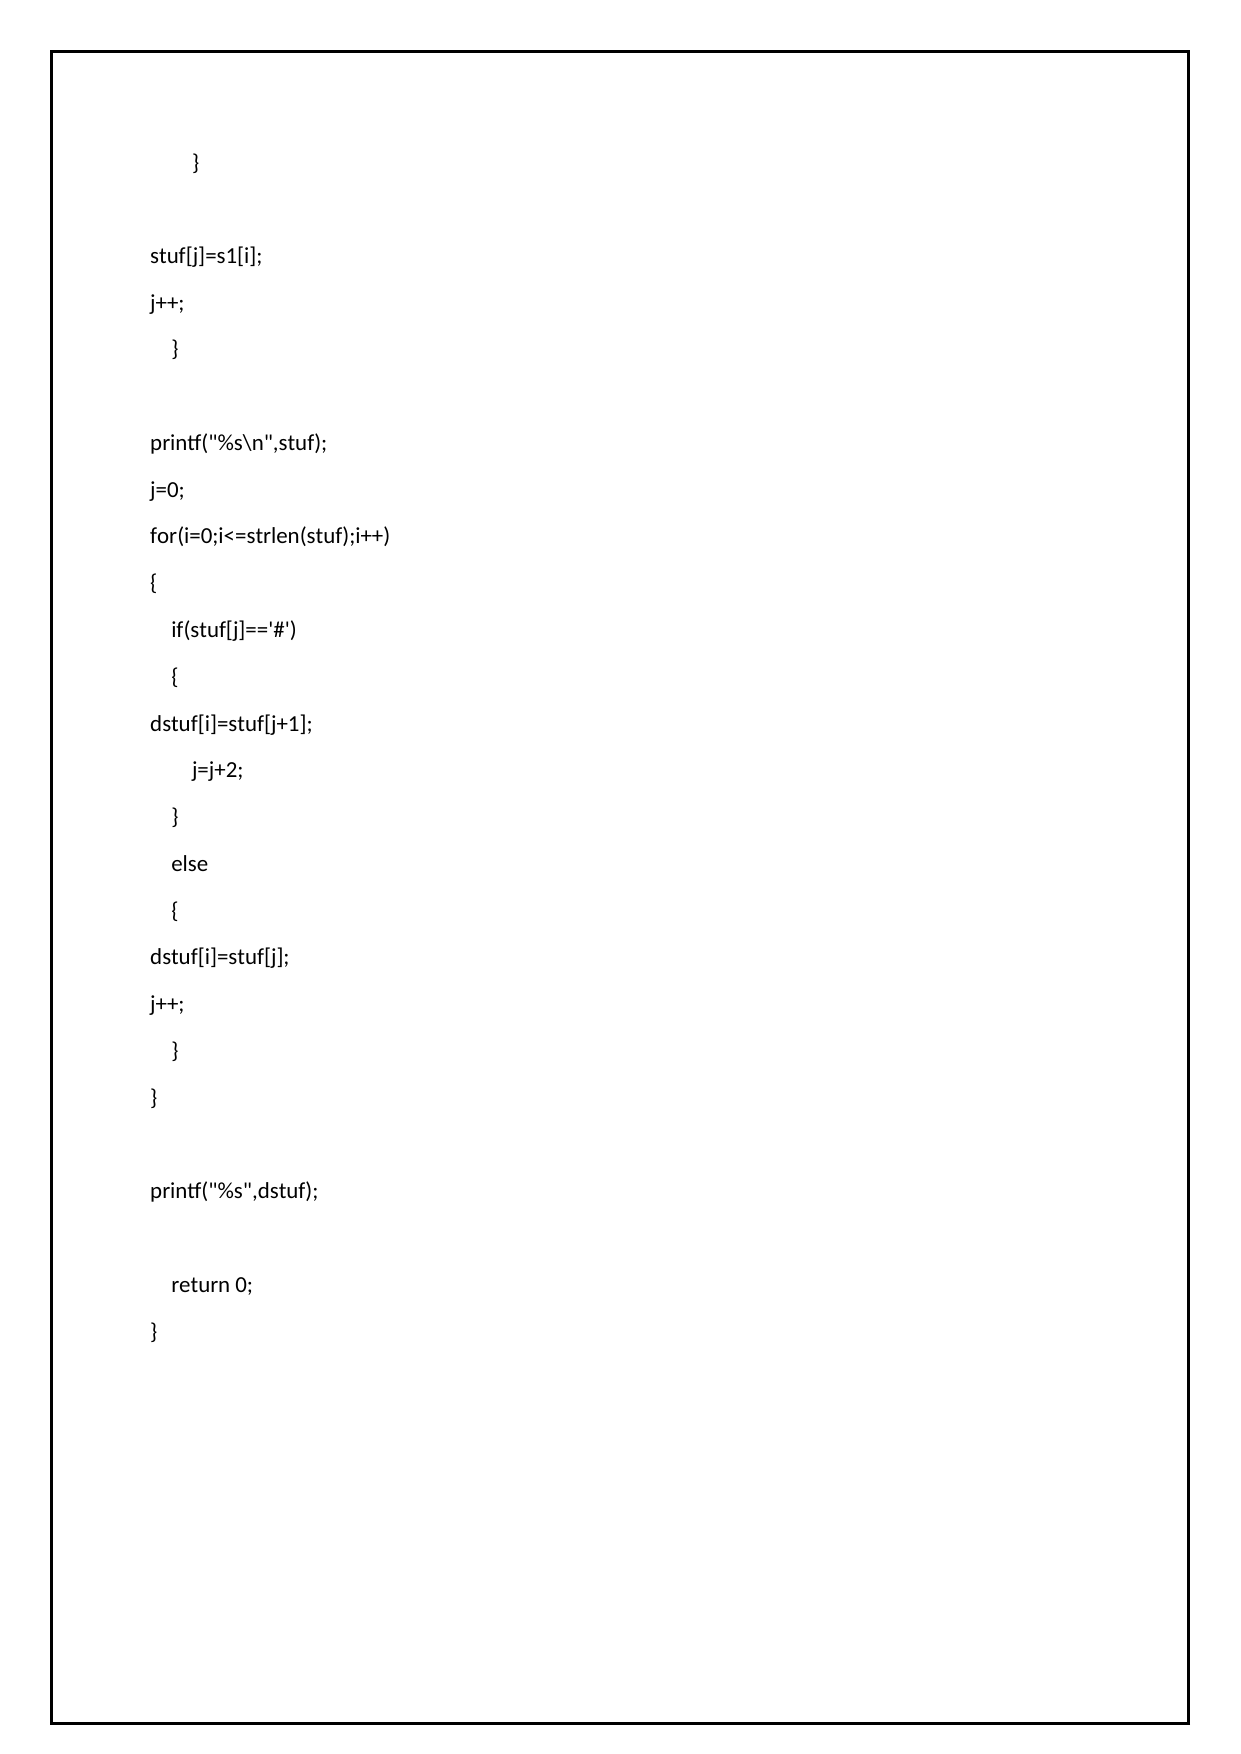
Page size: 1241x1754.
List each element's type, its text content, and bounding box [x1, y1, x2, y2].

text for(i=0;i<=strlen(stuf);i++) [150, 521, 1176, 549]
text } [171, 802, 1176, 830]
text } [192, 148, 1176, 176]
text else [171, 849, 1176, 877]
text if(stuf[j]=='#') [171, 615, 1176, 643]
text { [171, 896, 1176, 924]
text } [150, 1083, 1176, 1111]
text dstuf[i]=stuf[j+1]; j=j+2; [150, 709, 314, 783]
text return 0; [171, 1270, 1176, 1298]
text stuf[j]=s1[i]; j++; [150, 241, 264, 316]
text } [171, 334, 1176, 363]
text } [171, 1036, 1176, 1064]
text } [150, 1317, 1176, 1345]
text printf("%s\n",stuf); j=0; [150, 428, 330, 503]
text printf("%s",dstuf); [150, 1177, 1176, 1205]
text { [150, 568, 1176, 596]
text { [171, 662, 1176, 690]
text dstuf[i]=stuf[j]; j++; [150, 942, 291, 1017]
